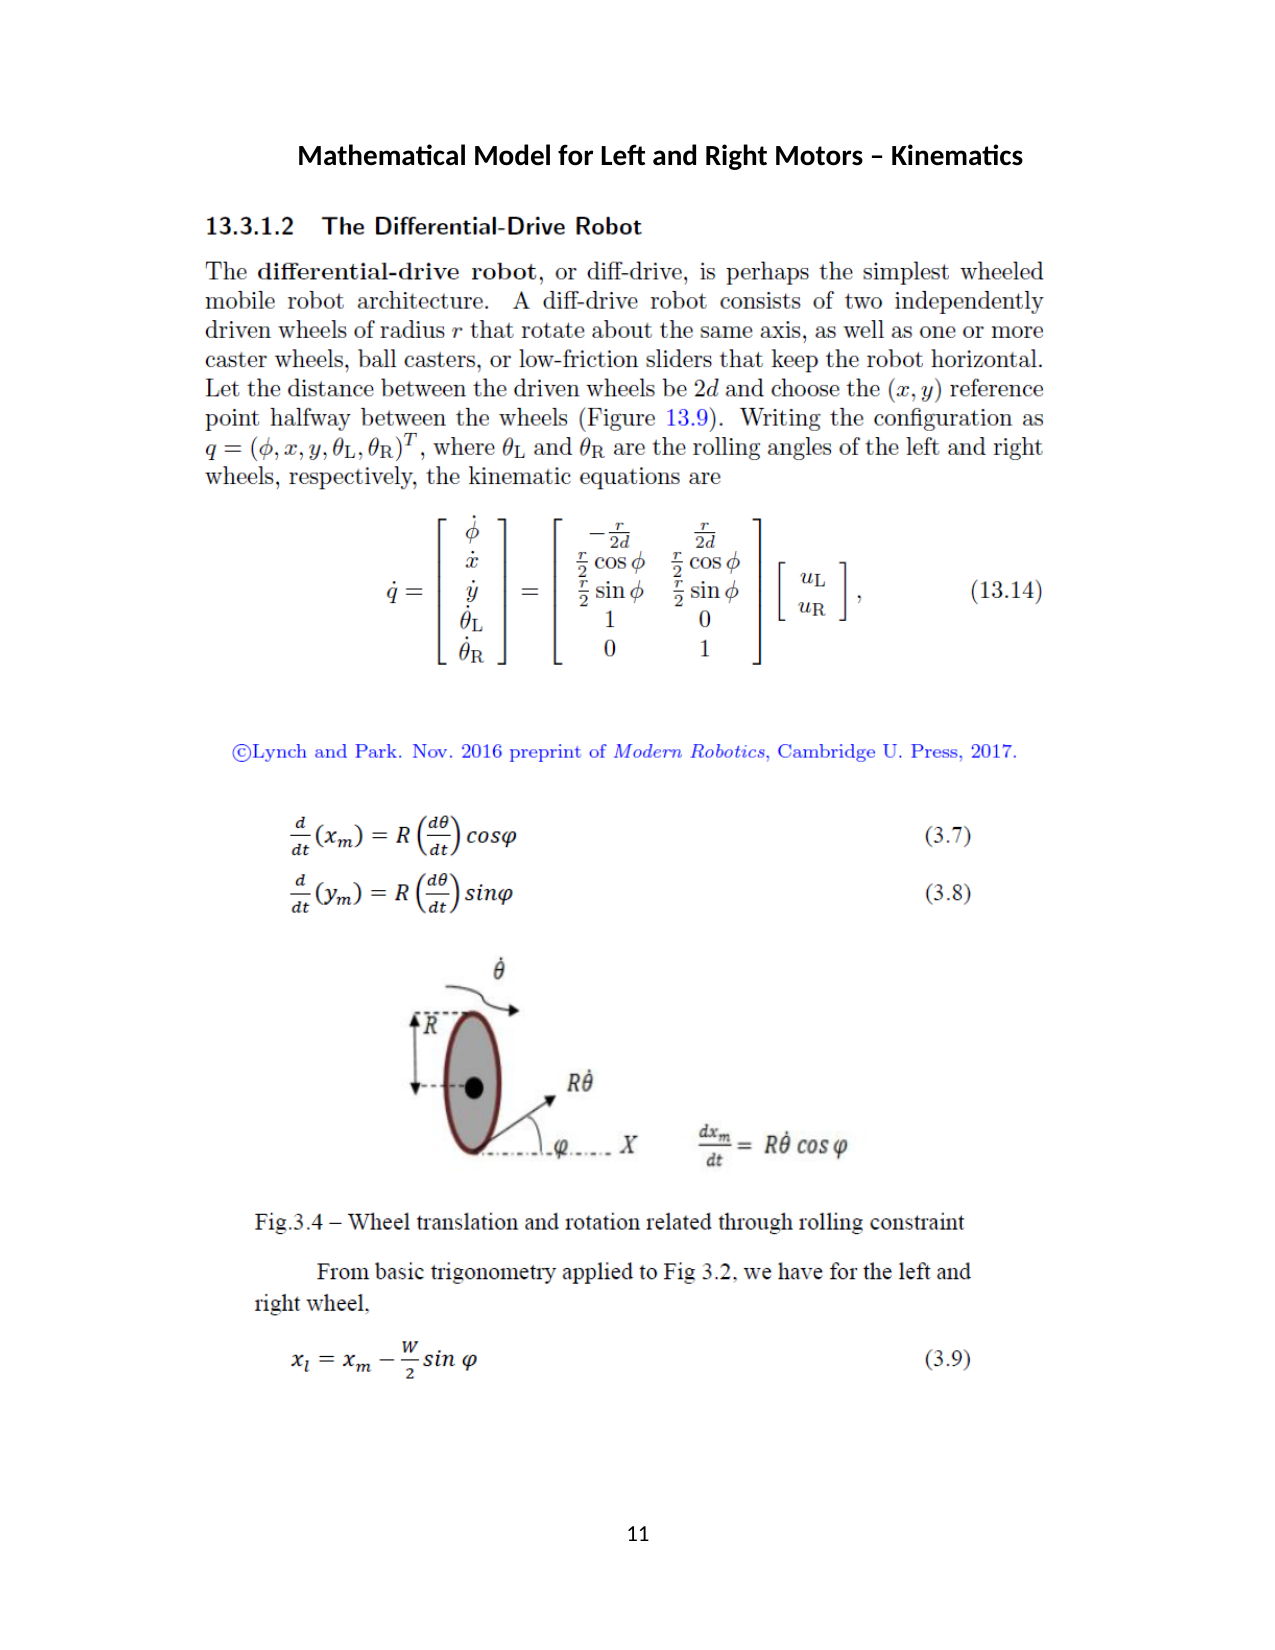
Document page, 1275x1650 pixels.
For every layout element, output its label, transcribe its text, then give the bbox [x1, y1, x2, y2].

picture [252, 792, 1023, 1400]
text Mathematical Model for Left and Right Motors – Kinematics [75, 137, 1200, 172]
picture [182, 198, 1093, 789]
